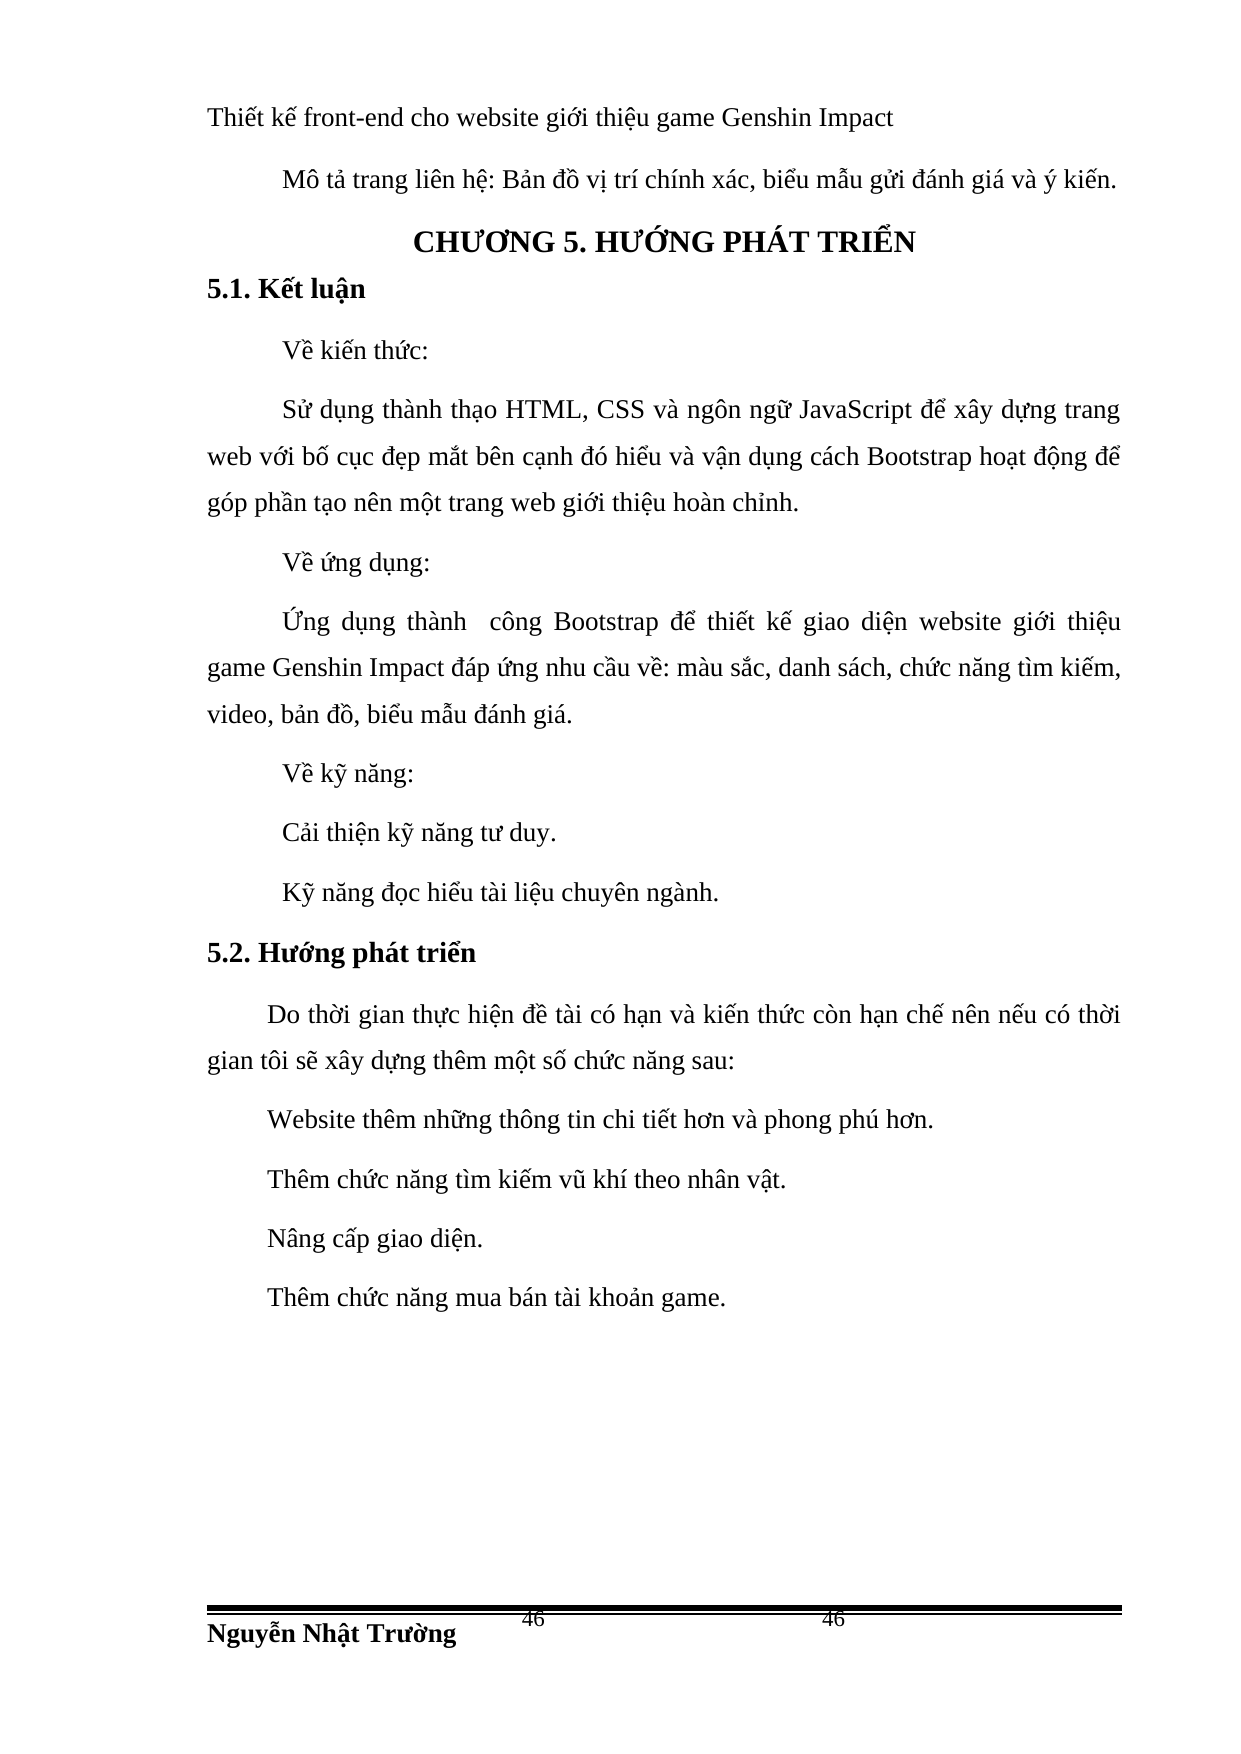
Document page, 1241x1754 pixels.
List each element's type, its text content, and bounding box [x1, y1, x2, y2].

text Do thời gian thực hiện đề tài có hạn và kiến thức còn hạn chế nên nếu có thời gian tôi sẽ xây dựng thêm một số chức năng sau: [207, 998, 1122, 1076]
text Về ứng dụng: [207, 546, 1122, 577]
text Kỹ năng đọc hiểu tài liệu chuyên ngành. [207, 876, 1122, 907]
text Website thêm những thông tin chi tiết hơn và phong phú hơn. [207, 1103, 1122, 1135]
text Thêm chức năng mua bán tài khoản game. [207, 1281, 1122, 1312]
text Nâng cấp giao diện. [207, 1222, 1122, 1253]
text Sử dụng thành thạo HTML, CSS và ngôn ngữ JavaScript để xây dựng trang web với bố cục đẹp mắt bên cạnh đó hiểu và vận dụng cách Bootstrap hoạt động để góp phần tạo nên một trang web giới thiệu hoàn chỉnh. [207, 393, 1122, 518]
text Ứng dụng thành công Bootstrap để thiết kế giao diện website giới thiệu game Genshin Impact đáp ứng nhu cầu về: màu sắc, danh sách, chức năng tìm kiếm, video, bản đồ, biểu mẫu đánh giá. [207, 605, 1122, 729]
subtitle Hướng phát triển [207, 935, 1122, 968]
subtitle Kết luận [207, 271, 1122, 305]
text Về kiến thức: [207, 334, 1122, 365]
subtitle hướng phát triển [207, 223, 1122, 259]
text Cải thiện kỹ năng tư duy. [207, 817, 1122, 848]
text Về kỹ năng: [207, 757, 1122, 788]
text Mô tả trang liên hệ: Bản đồ vị trí chính xác, biểu mẫu gửi đánh giá và ý kiến. [207, 164, 1122, 195]
text Thêm chức năng tìm kiếm vũ khí theo nhân vật. [207, 1163, 1122, 1194]
